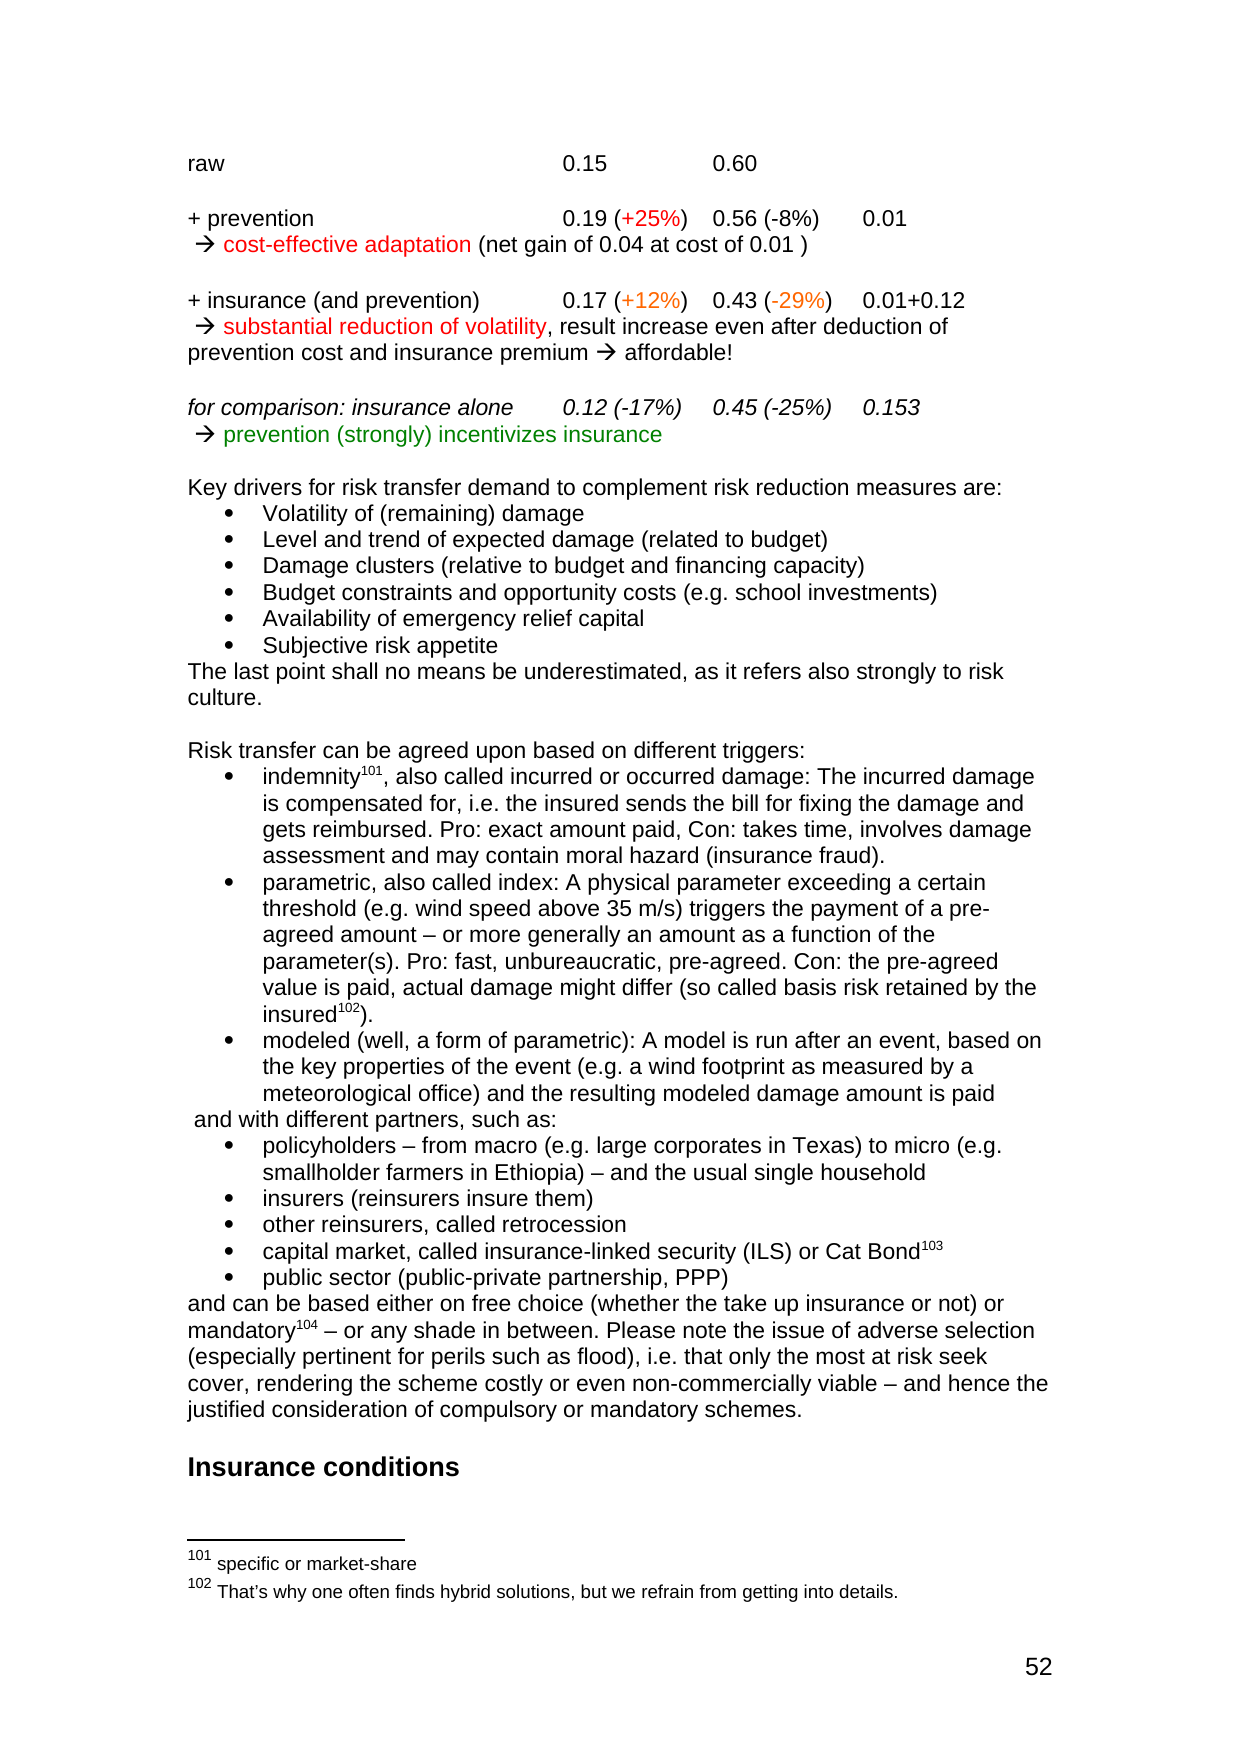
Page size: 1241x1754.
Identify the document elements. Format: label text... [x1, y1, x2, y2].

list Level and trend of expected damage (related to budget) [225, 526, 1053, 552]
text The last point shall no means be underestimated, as it refers also strongly to risk culture. [187, 658, 1053, 711]
list policyholders – from macro (e.g. large corporates in Texas) to micro (e.g. smallholder farmers in Ethiopia) – and the usual single household [225, 1132, 1053, 1185]
list modeled (well, a form of parametric): A model is run after an event, based on the key properties of the event (e.g. a wind footprint as measured by a meteorological office) and the resulting modeled damage amount is paid [225, 1027, 1053, 1106]
text cost-effective adaptation (net gain of 0.04 at cost of 0.01 ) [187, 231, 1053, 258]
text and with different partners, such as: [187, 1106, 1053, 1132]
list Budget constraints and opportunity costs (e.g. school investments) [225, 579, 1053, 605]
list Availability of emergency relief capital [225, 605, 1053, 632]
text raw 0.15 0.60 [187, 150, 1053, 176]
text + prevention 0.19 (+25%) 0.56 (-8%) 0.01 [187, 205, 1053, 231]
list other reinsurers, called retrocession [225, 1211, 1053, 1238]
text Key drivers for risk transfer demand to complement risk reduction measures are: [187, 473, 1053, 500]
list capital market, called insurance-linked security (ILS) or Cat Bond [225, 1238, 1053, 1264]
list indemnity, also called incurred or occurred damage: The incurred damage is compensated for, i.e. the insured sends the bill for fixing the damage and gets reimbursed. Pro: exact amount paid, Con: takes time, involves damage assessment and may contain moral hazard (insurance fraud). [225, 763, 1053, 869]
list insurers (reinsurers insure them) [225, 1185, 1053, 1211]
list public sector (public-private partnership, PPP) [225, 1264, 1053, 1290]
text and can be based either on free choice (whether the take up insurance or not) or mandatory – or any shade in between. Please note the issue of adverse selection (especially pertinent for perils such as flood), i.e. that only the most at risk seek cover, rendering the scheme costly or even non-commercially viable – and hence the justified consideration of compulsory or mandatory schemes. [187, 1290, 1053, 1422]
list Subjective risk appetite [225, 632, 1053, 658]
list parametric, also called index: A physical parameter exceeding a certain threshold (e.g. wind speed above 35 m/s) triggers the payment of a pre-agreed amount – or more generally an amount as a function of the parameter(s). Pro: fast, unbureaucratic, pre-agreed. Con: the pre-agreed value is paid, actual damage might differ (so called basis risk retained by the insured). [225, 869, 1053, 1027]
subtitle Insurance conditions [187, 1451, 1053, 1482]
text substantial reduction of volatility, result increase even after deduction of prevention cost and insurance premium affordable! [187, 313, 1053, 366]
list Volatility of (remaining) damage [225, 500, 1053, 526]
list Damage clusters (relative to budget and financing capacity) [225, 552, 1053, 579]
text for comparison: insurance alone 0.12 (-17%) 0.45 (-25%) 0.153 [187, 394, 1053, 421]
text + insurance (and prevention) 0.17 (+12%) 0.43 (-29%) 0.01+0.12 [187, 287, 1053, 313]
text prevention (strongly) incentivizes insurance [187, 421, 1053, 447]
text Risk transfer can be agreed upon based on different triggers: [187, 737, 1053, 763]
